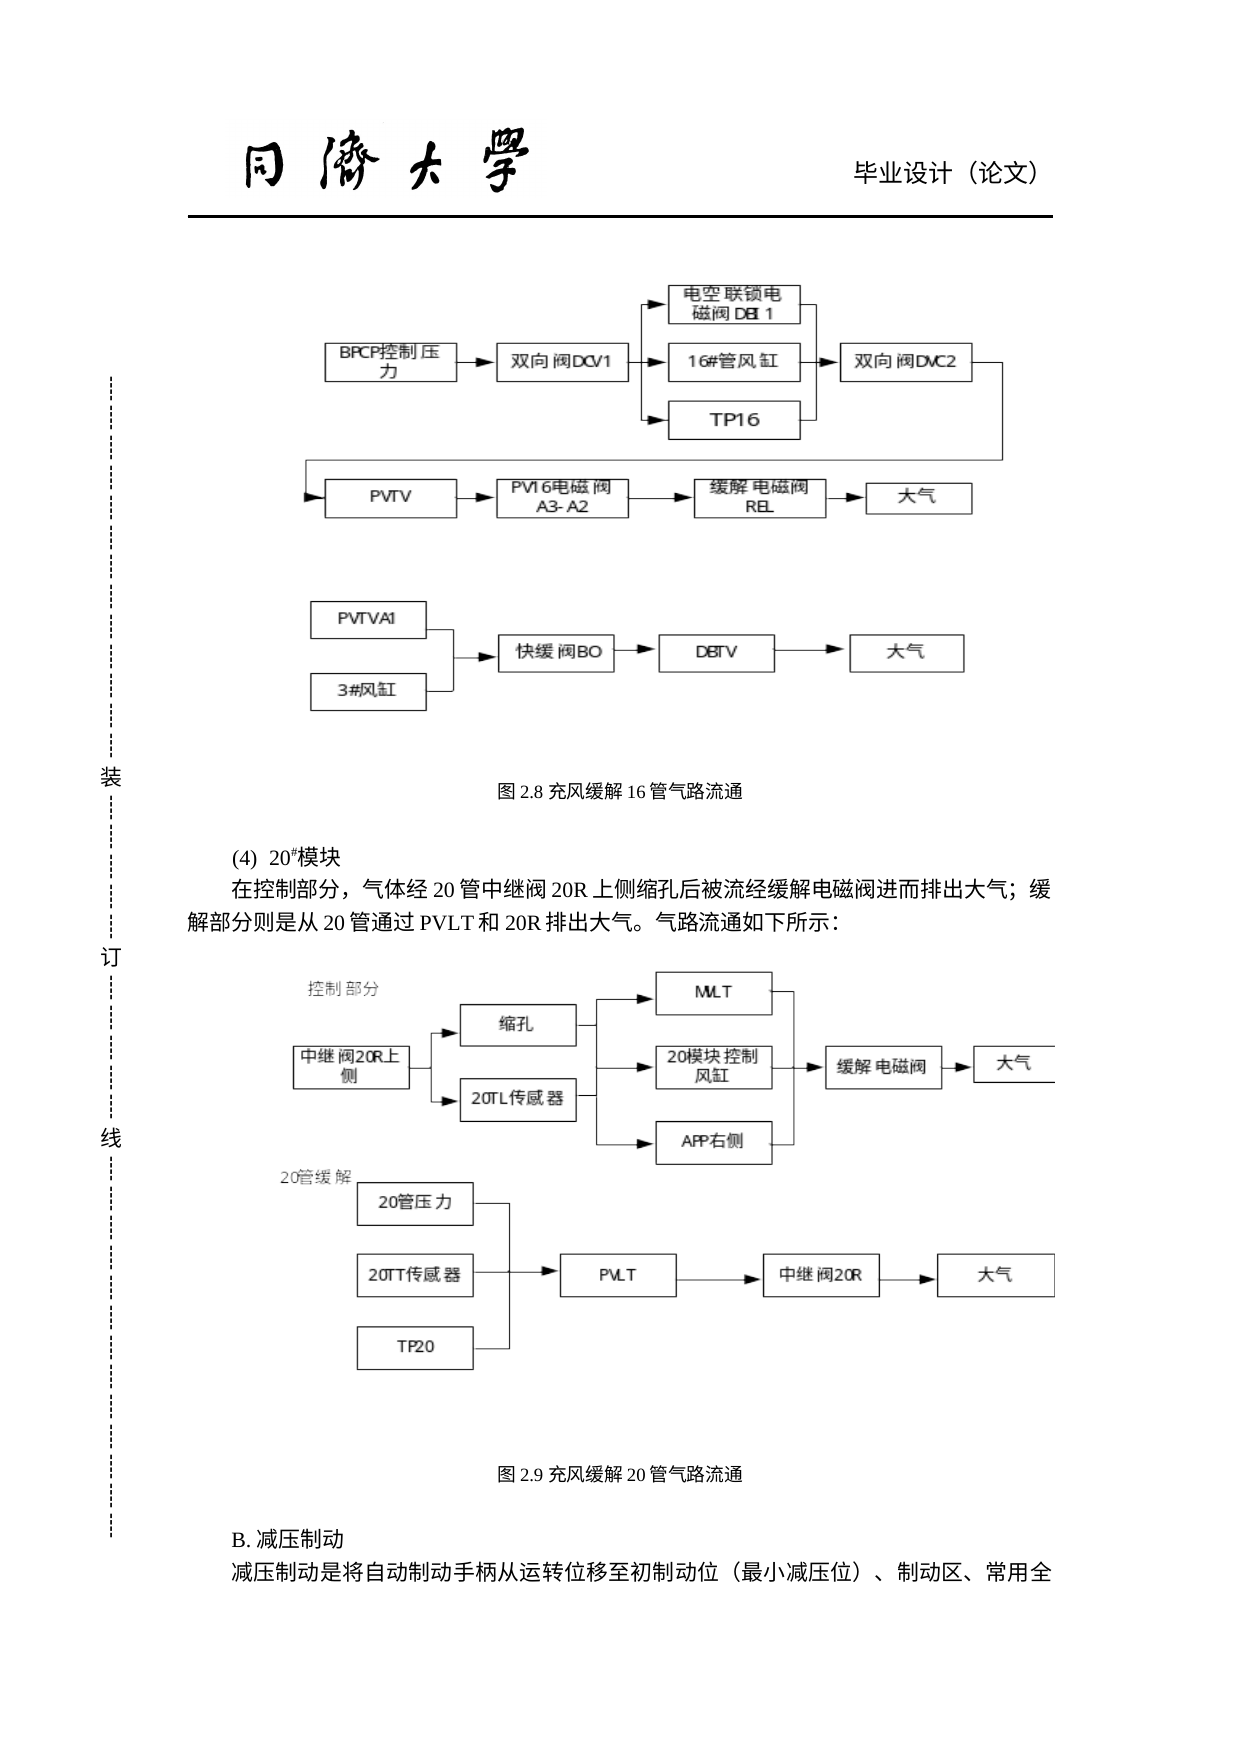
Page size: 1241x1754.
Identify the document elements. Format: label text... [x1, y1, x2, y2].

text 图2.8 充风缓解16管气路流通 [187, 774, 1053, 807]
text B. 减压制动 [187, 1522, 1053, 1554]
list 20#模块 [232, 839, 1053, 872]
text 在控制部分，气体经20管中继阀20R上侧缩孔后被流经缓解电磁阀进而排出大气；缓解部分则是从20管通过PVLT和20R排出大气。气路流通如下所示： [187, 872, 1053, 937]
text 图2.9 充风缓解20管气路流通 [187, 969, 1053, 1489]
picture [224, 119, 547, 198]
